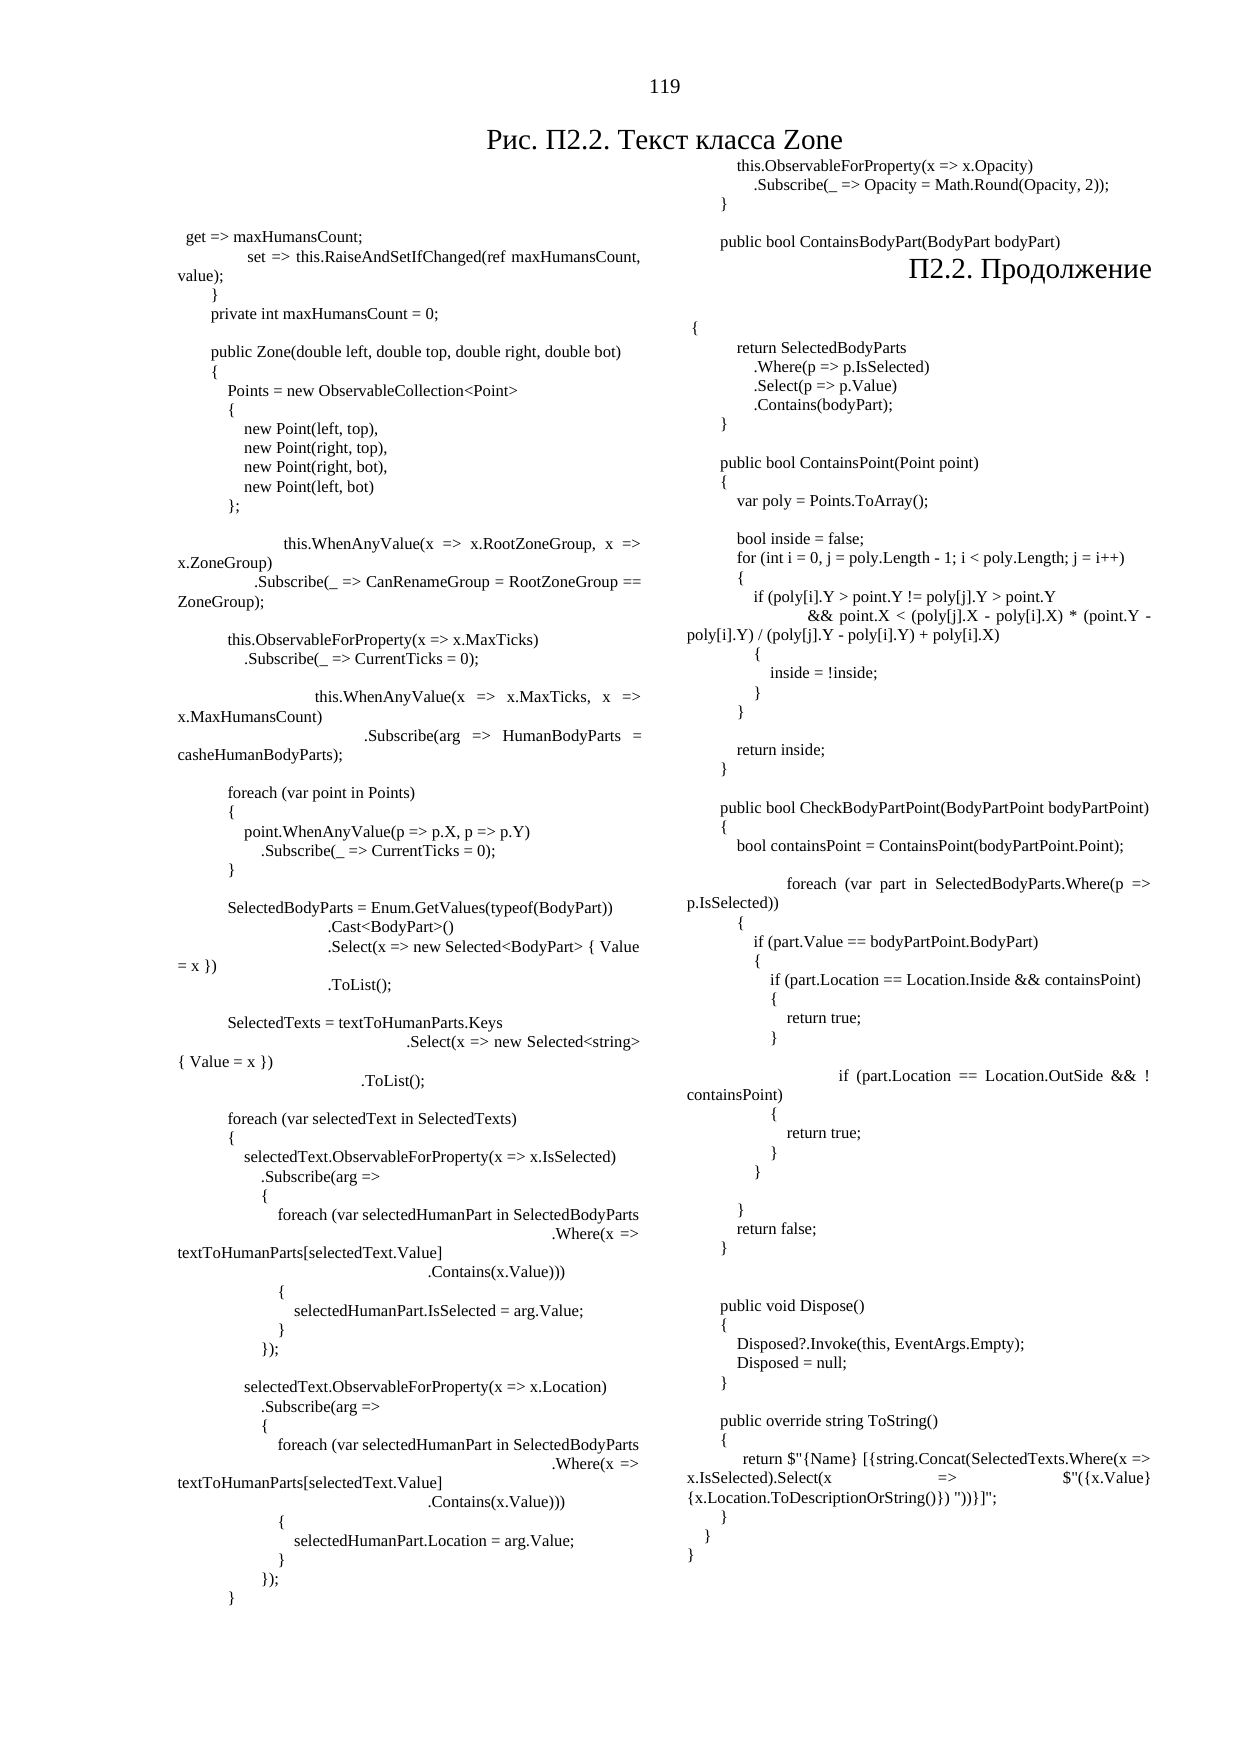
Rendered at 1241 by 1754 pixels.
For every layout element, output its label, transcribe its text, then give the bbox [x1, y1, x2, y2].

text selectedHumanPart.Location = arg.Value; [177, 1531, 642, 1550]
text { [687, 318, 1152, 337]
text } [687, 194, 1152, 213]
text Points = new ObservableCollection<Point> [177, 381, 642, 400]
text } [687, 1142, 1152, 1162]
text new Point(left, bot) [177, 476, 642, 496]
text { [177, 802, 642, 821]
text return inside; [687, 740, 1152, 759]
text .Select(x => new Selected<BodyPart> { Value = x }) [177, 936, 642, 975]
text if (poly[i].Y > point.Y != poly[j].Y > point.Y [687, 587, 1152, 606]
text } [687, 759, 1152, 778]
text Disposed?.Invoke(this, EventArgs.Empty); [687, 1334, 1152, 1353]
text .Subscribe(_ => Opacity = Math.Round(Opacity, 2)); [687, 174, 1152, 194]
text Disposed = null; [687, 1353, 1152, 1372]
text foreach (var part in SelectedBodyParts.Where(p => p.IsSelected)) [687, 874, 1152, 912]
text } [687, 1162, 1152, 1181]
text return $"{Name} [{string.Concat(SelectedTexts.Where(x => x.IsSelected).Select(x => $"({x.Value} {x.Location.ToDescriptionOrString()}) "))}]"; [687, 1449, 1152, 1507]
text } [687, 1200, 1152, 1219]
text .Subscribe(_ => CurrentTicks = 0); [177, 841, 642, 860]
text .Subscribe(arg => HumanBodyParts = casheHumanBodyParts); [177, 726, 642, 764]
text { [687, 567, 1152, 587]
text } [177, 1588, 642, 1607]
text { [177, 1416, 642, 1435]
text } [687, 1526, 1152, 1545]
text } [177, 1320, 642, 1339]
text new Point(left, top), [177, 419, 642, 438]
text П2.2. Продолжение [687, 251, 1152, 285]
text .Subscribe(_ => CurrentTicks = 0); [177, 649, 642, 668]
text { [687, 472, 1152, 491]
text .Subscribe(arg => [177, 1396, 642, 1416]
text Рис. П2.2. Текст класса Zone [177, 122, 1152, 155]
text { [177, 361, 642, 381]
text public void Dispose() [687, 1296, 1152, 1315]
text { [177, 1281, 642, 1301]
text { [687, 951, 1152, 970]
text .ToList(); [177, 1071, 642, 1090]
text return false; [687, 1219, 1152, 1238]
text for (int i = 0, j = poly.Length - 1; i < poly.Length; j = i++) [687, 548, 1152, 567]
text { [687, 912, 1152, 932]
text foreach (var selectedHumanPart in SelectedBodyParts [177, 1205, 642, 1224]
text .Contains(x.Value))) [177, 1492, 642, 1511]
text } [687, 414, 1152, 433]
text bool inside = false; [687, 529, 1152, 548]
text }); [177, 1339, 642, 1358]
text get => maxHumansCount; [177, 227, 642, 246]
text var poly = Points.ToArray(); [687, 491, 1152, 510]
text }; [177, 496, 642, 515]
text this.ObservableForProperty(x => x.MaxTicks) [177, 630, 642, 649]
text bool containsPoint = ContainsPoint(bodyPartPoint.Point); [687, 836, 1152, 855]
text if (part.Location == Location.OutSide && !containsPoint) [687, 1066, 1152, 1104]
text return true; [687, 1123, 1152, 1142]
text { [687, 1104, 1152, 1123]
text } [687, 1507, 1152, 1526]
text this.ObservableForProperty(x => x.Opacity) [687, 155, 1152, 174]
text } [177, 285, 642, 304]
text return true; [687, 1008, 1152, 1027]
text new Point(right, bot), [177, 457, 642, 476]
text public Zone(double left, double top, double right, double bot) [177, 342, 642, 361]
text } [687, 702, 1152, 721]
text foreach (var selectedHumanPart in SelectedBodyParts [177, 1435, 642, 1454]
text } [177, 860, 642, 879]
text if (part.Location == Location.Inside && containsPoint) [687, 970, 1152, 989]
text new Point(right, top), [177, 438, 642, 457]
text .Where(x => textToHumanParts[selectedText.Value] [177, 1224, 642, 1262]
text this.WhenAnyValue(x => x.RootZoneGroup, x => x.ZoneGroup) [177, 534, 642, 572]
text public override string ToString() [687, 1411, 1152, 1430]
text if (part.Value == bodyPartPoint.BodyPart) [687, 932, 1152, 951]
text .Contains(bodyPart); [687, 395, 1152, 414]
text } [687, 682, 1152, 702]
text } [687, 1545, 1152, 1564]
text .Where(x => textToHumanParts[selectedText.Value] [177, 1454, 642, 1492]
text { [687, 1430, 1152, 1449]
text .Subscribe(_ => CanRenameGroup = RootZoneGroup == ZoneGroup); [177, 572, 642, 611]
text .Where(p => p.IsSelected) [687, 357, 1152, 376]
text } [177, 1550, 642, 1569]
text this.WhenAnyValue(x => x.MaxTicks, x => x.MaxHumansCount) [177, 687, 642, 726]
text .Cast<BodyPart>() [177, 917, 642, 936]
text return SelectedBodyParts [687, 337, 1152, 357]
text selectedText.ObservableForProperty(x => x.IsSelected) [177, 1147, 642, 1166]
text { [687, 644, 1152, 663]
text foreach (var point in Points) [177, 783, 642, 802]
text .ToList(); [177, 975, 642, 994]
text SelectedTexts = textToHumanParts.Keys [177, 1013, 642, 1032]
text inside = !inside; [687, 663, 1152, 682]
text public bool ContainsBodyPart(BodyPart bodyPart) [687, 232, 1152, 251]
text selectedHumanPart.IsSelected = arg.Value; [177, 1301, 642, 1320]
text .Select(x => new Selected<string> { Value = x }) [177, 1032, 642, 1071]
text private int maxHumansCount = 0; [177, 304, 642, 323]
text SelectedBodyParts = Enum.GetValues(typeof(BodyPart)) [177, 898, 642, 917]
text } [687, 1238, 1152, 1257]
text { [177, 1128, 642, 1147]
text } [687, 1027, 1152, 1047]
text point.WhenAnyValue(p => p.X, p => p.Y) [177, 821, 642, 841]
text foreach (var selectedText in SelectedTexts) [177, 1109, 642, 1128]
text { [687, 1315, 1152, 1334]
text { [177, 400, 642, 419]
text set => this.RaiseAndSetIfChanged(ref maxHumansCount, value); [177, 246, 642, 285]
text { [177, 1186, 642, 1205]
text }); [177, 1569, 642, 1588]
text && point.X < (poly[j].X - poly[i].X) * (point.Y - poly[i].Y) / (poly[j].Y - poly[i].Y) + poly[i].X) [687, 606, 1152, 644]
text .Contains(x.Value))) [177, 1262, 642, 1281]
text .Select(p => p.Value) [687, 376, 1152, 395]
text { [687, 817, 1152, 836]
text { [177, 1511, 642, 1531]
text public bool ContainsPoint(Point point) [687, 452, 1152, 472]
text { [687, 989, 1152, 1008]
text selectedText.ObservableForProperty(x => x.Location) [177, 1377, 642, 1396]
text .Subscribe(arg => [177, 1166, 642, 1186]
text } [687, 1372, 1152, 1392]
text public bool CheckBodyPartPoint(BodyPartPoint bodyPartPoint) [687, 797, 1152, 817]
